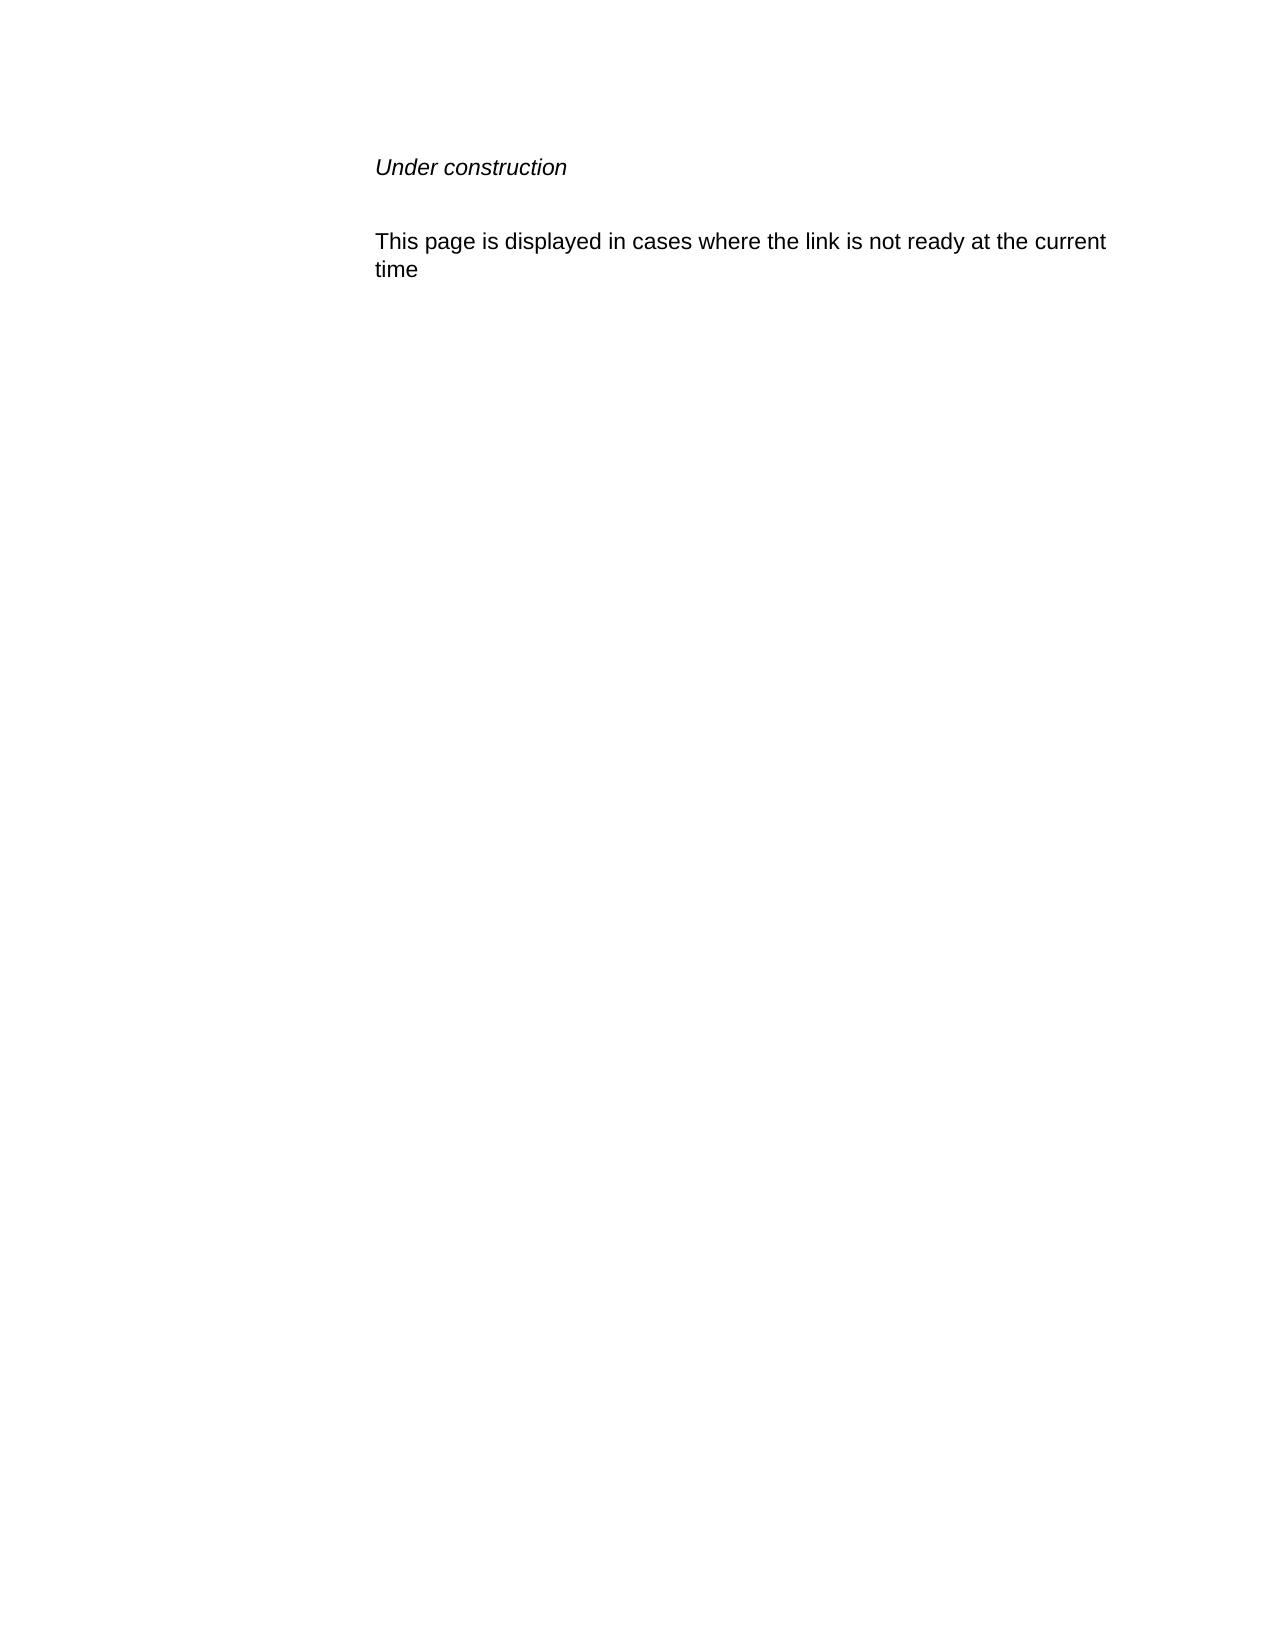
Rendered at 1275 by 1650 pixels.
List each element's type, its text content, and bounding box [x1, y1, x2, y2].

subtitle Under construction [375, 154, 1125, 181]
text This page is displayed in cases where the link is not ready at the current time [375, 228, 1125, 282]
